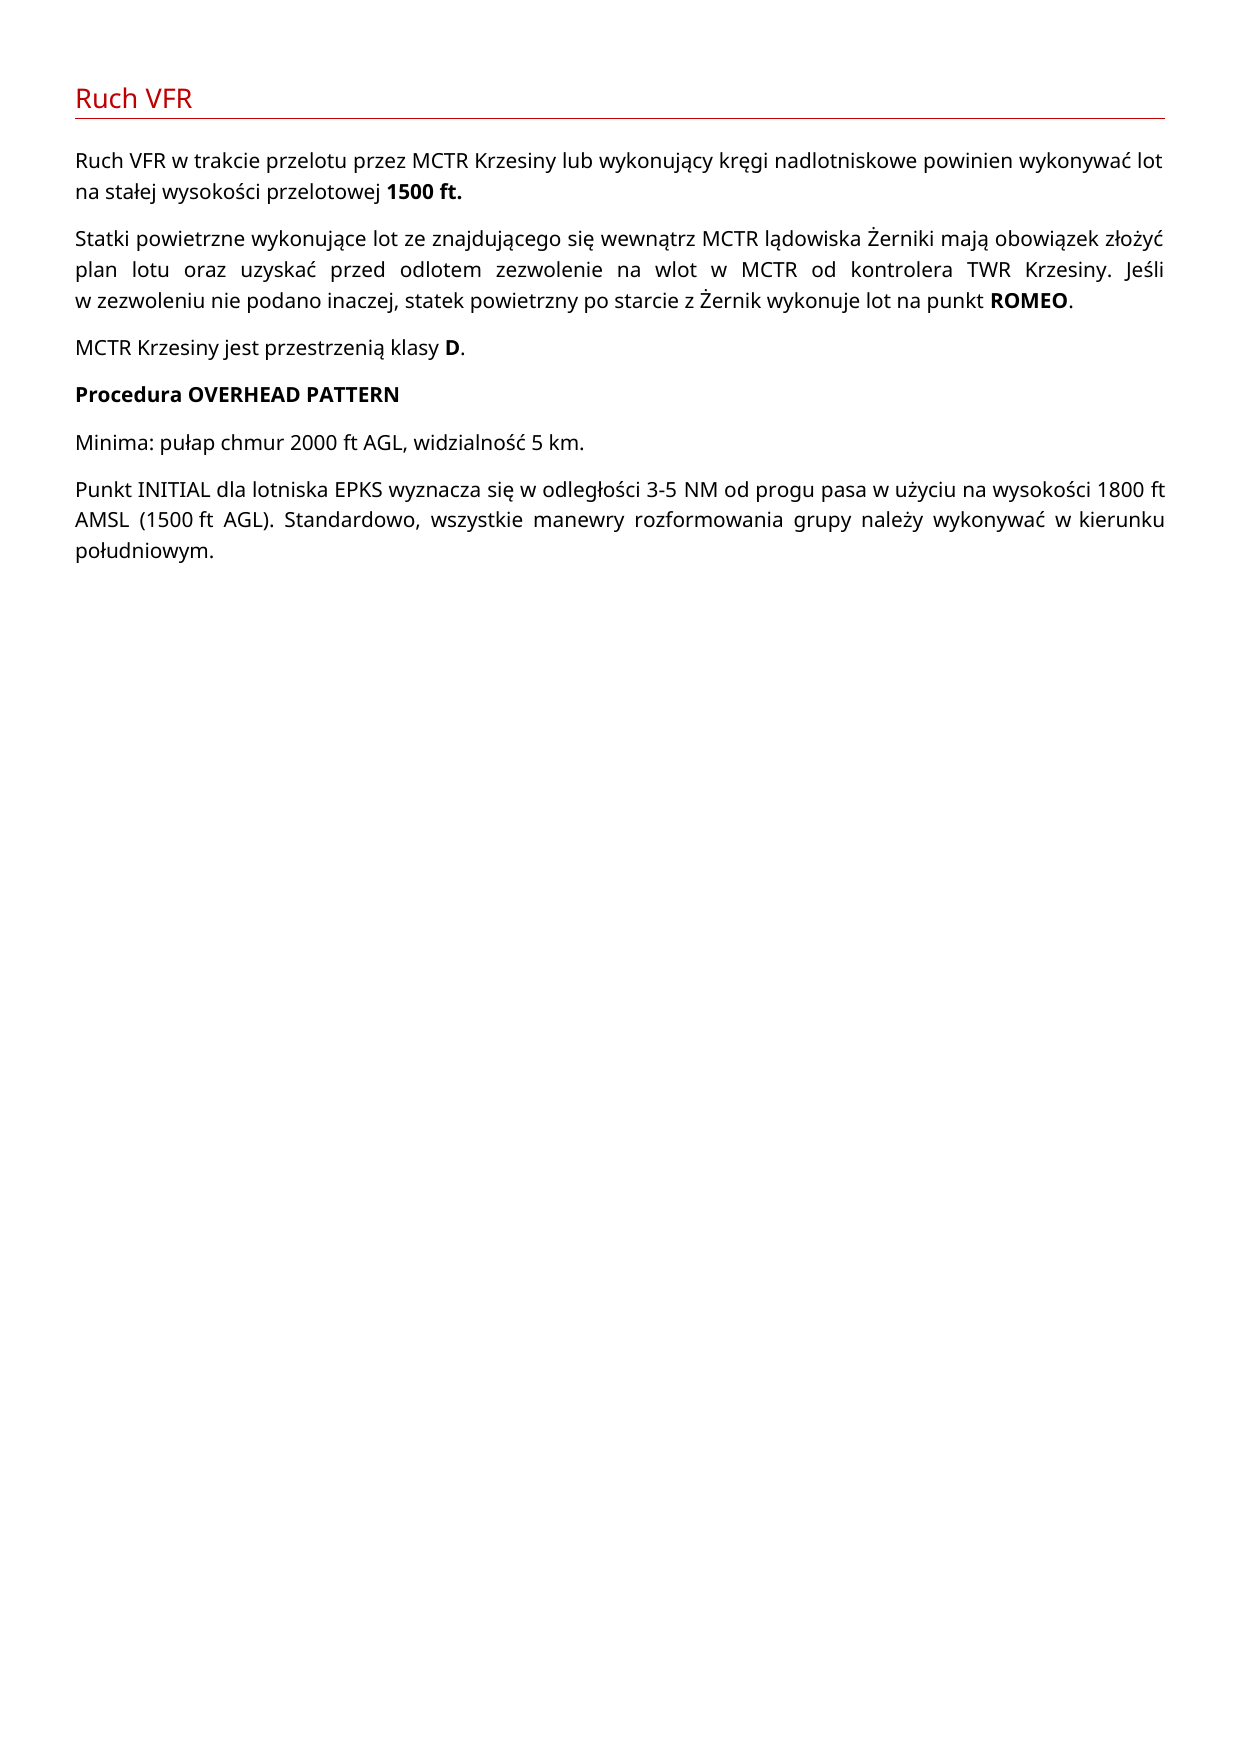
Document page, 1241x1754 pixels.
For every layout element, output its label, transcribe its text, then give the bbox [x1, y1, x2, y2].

text Ruch VFR w trakcie przelotu przez MCTR Krzesiny lub wykonujący kręgi nadlotniskowe powinien wykonywać lot na stałej wysokości przelotowej 1500 ft. [75, 147, 1165, 206]
text MCTR Krzesiny jest przestrzenią klasy D. [75, 333, 1165, 361]
text Minima: pułap chmur 2000 ft AGL, widzialność 5 km. [75, 428, 1165, 456]
text Punkt INITIAL dla lotniska EPKS wyznacza się w odległości 3-5 NM od progu pasa w użyciu na wysokości 1800 ft AMSL (1500 ft AGL). Standardowo, wszystkie manewry rozformowania grupy należy wykonywać w kierunku południowym. [75, 475, 1165, 564]
text Statki powietrzne wykonujące lot ze znajdującego się wewnątrz MCTR lądowiska Żerniki mają obowiązek złożyć plan lotu oraz uzyskać przed odlotem zezwolenie na wlot w MCTR od kontrolera TWR Krzesiny. Jeśli w zezwoleniu nie podano inaczej, statek powietrzny po starcie z Żernik wykonuje lot na punkt ROMEO. [75, 224, 1165, 314]
text Procedura OVERHEAD PATTERN [75, 380, 1165, 409]
subtitle Ruch VFR [75, 79, 1165, 118]
